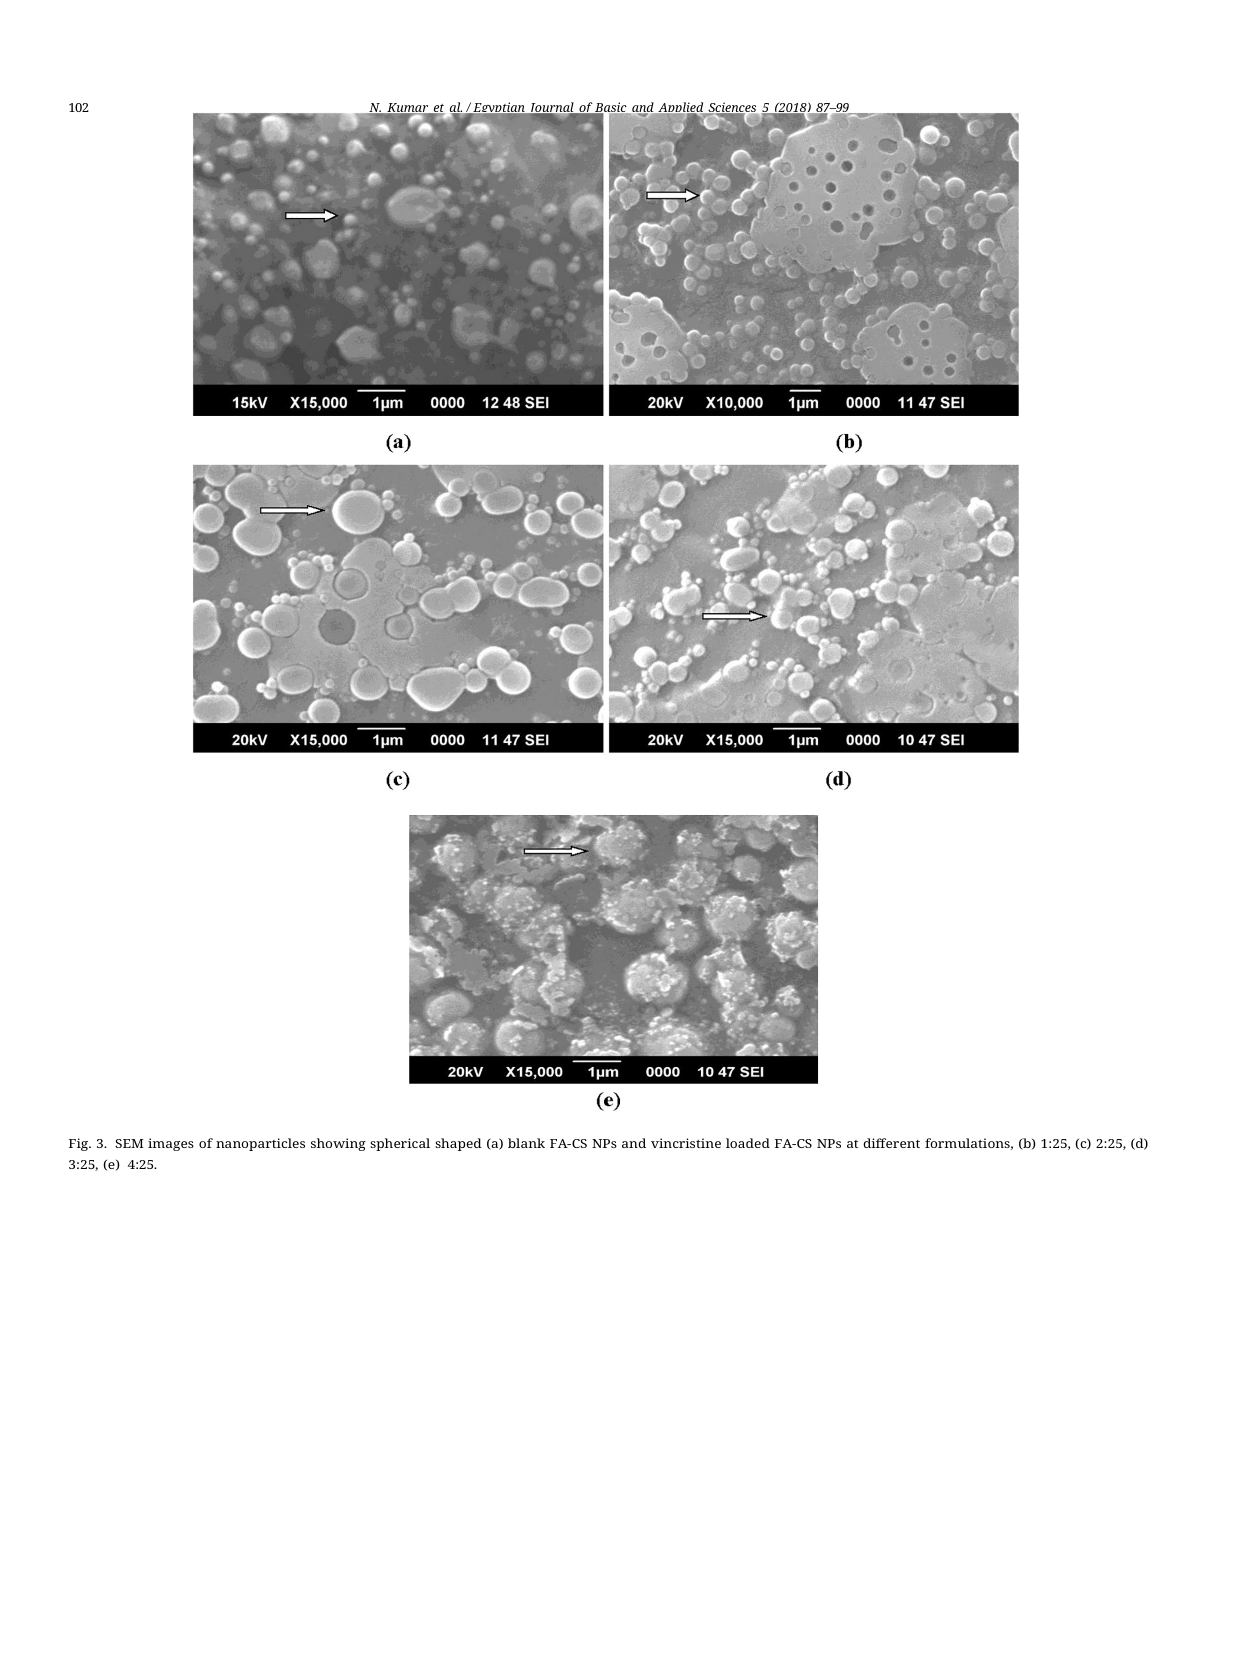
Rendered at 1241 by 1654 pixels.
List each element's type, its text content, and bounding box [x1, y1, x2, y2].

picture [192, 112, 1019, 1112]
text Fig. 3. SEM images of nanoparticles showing spherical shaped (a) blank FA-CS NPs and vincristine loaded FA-CS NPs at different formulations, (b) 1:25, (c) 2:25, (d) 3:25, (e) 4:25. [68, 1135, 1174, 1173]
